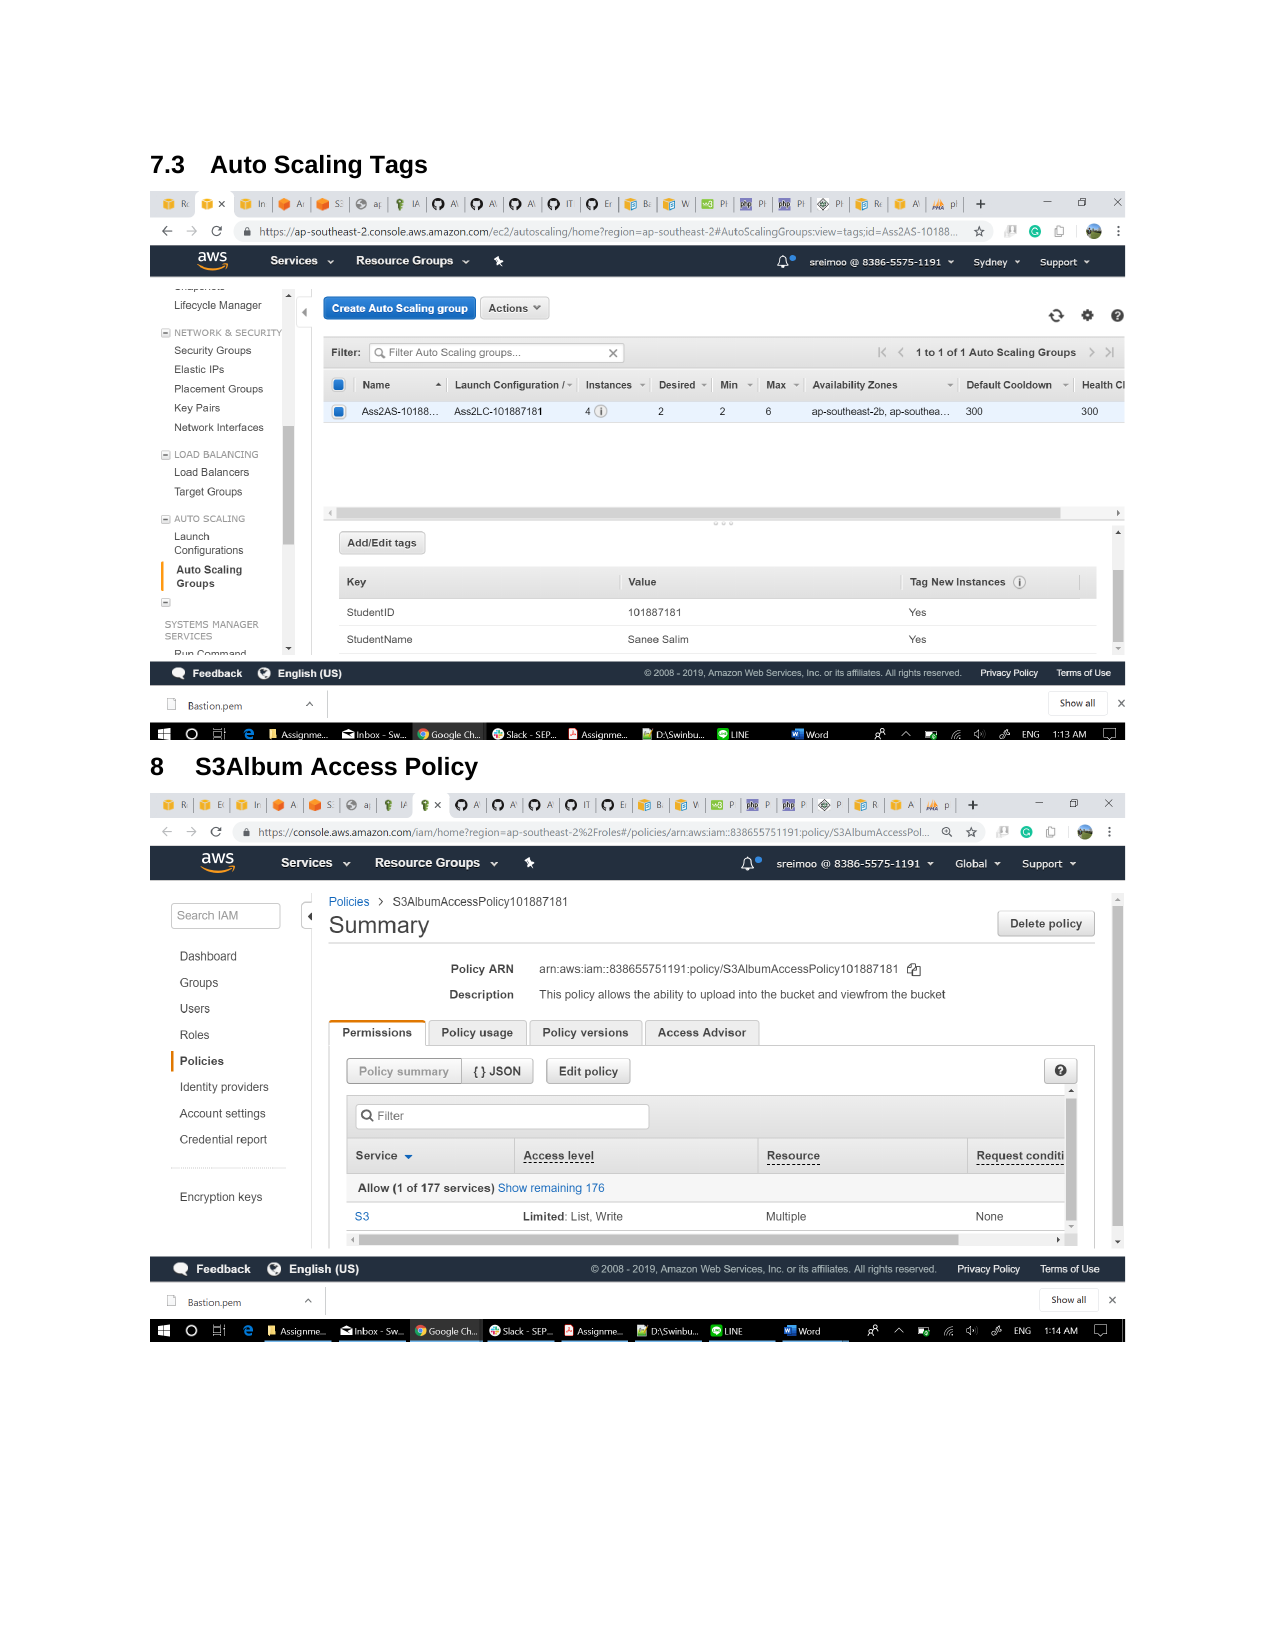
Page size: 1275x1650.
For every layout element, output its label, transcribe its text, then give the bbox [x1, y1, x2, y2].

subtitle Auto Scaling Tags [150, 150, 1125, 179]
subtitle S3Album Access Policy [150, 752, 1125, 781]
picture [150, 793, 1125, 1342]
picture [150, 191, 1125, 740]
